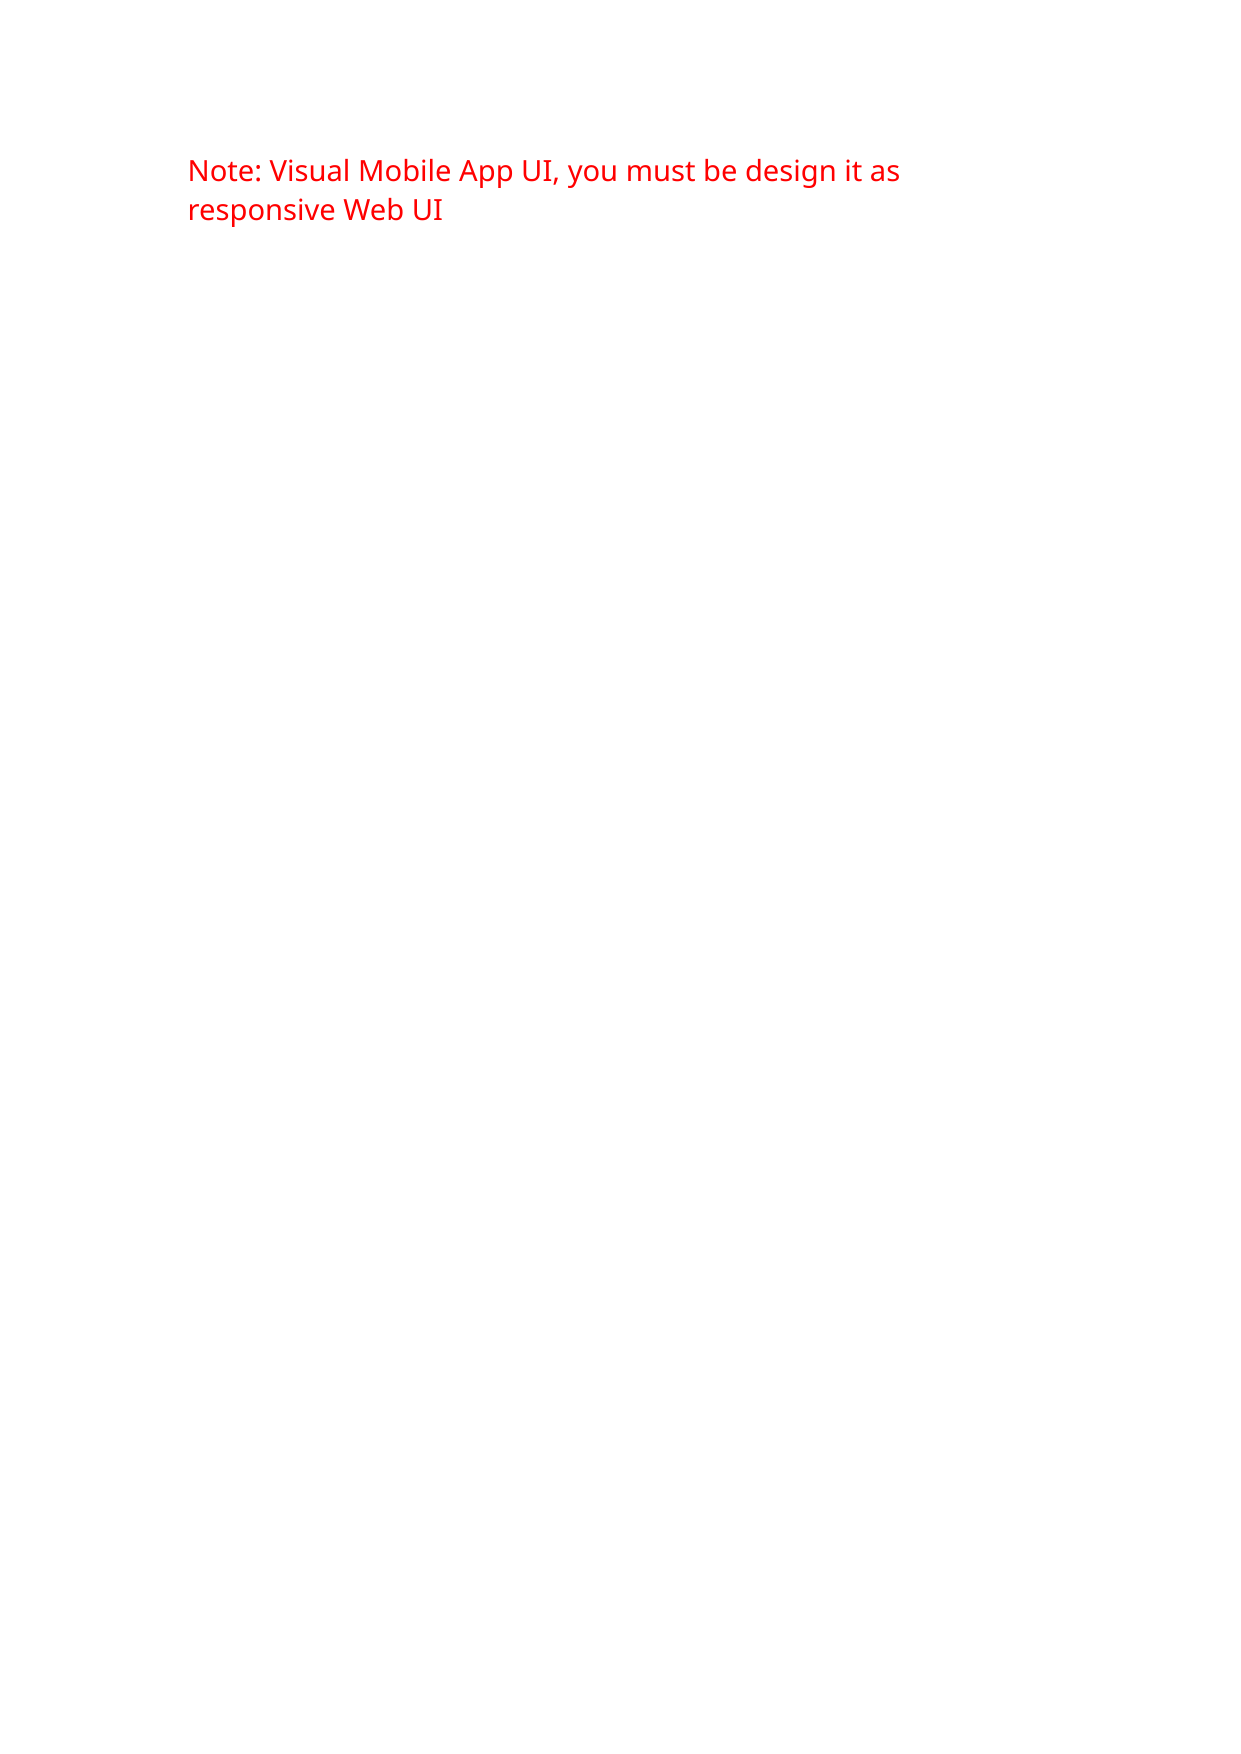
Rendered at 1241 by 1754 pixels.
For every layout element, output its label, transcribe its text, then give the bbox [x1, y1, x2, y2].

text Note: Visual Mobile App UI, you must be design it as responsive Web UI [187, 150, 1053, 229]
